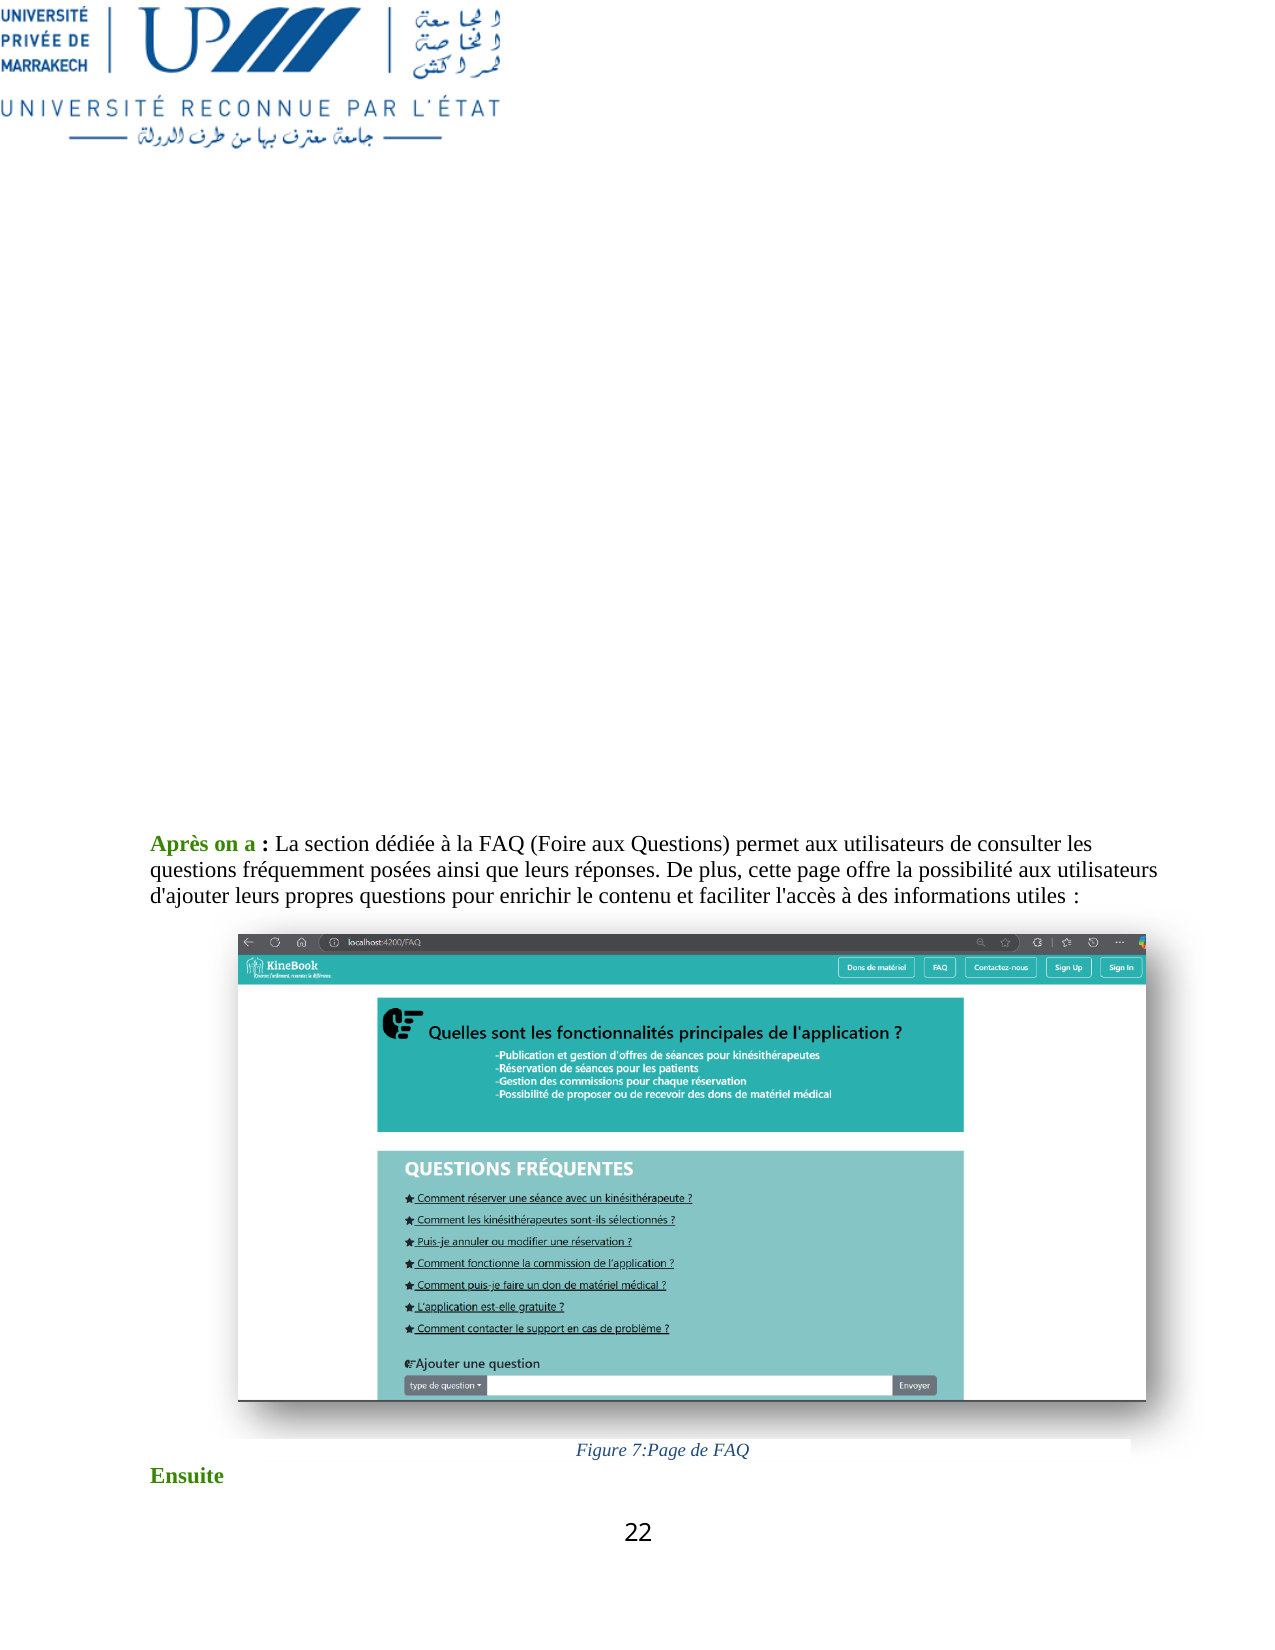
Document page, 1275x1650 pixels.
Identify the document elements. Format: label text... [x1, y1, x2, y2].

text Après on a : La section dédiée à la FAQ (Foire aux Questions) permet aux utilisateurs de consulter les questions fréquemment posées ainsi que leurs réponses. De plus, cette page offre la possibilité aux utilisateurs d'ajouter leurs propres questions pour enrichir le contenu et faciliter l'accès à des informations utiles : [150, 830, 1162, 909]
picture [1, 6, 501, 150]
